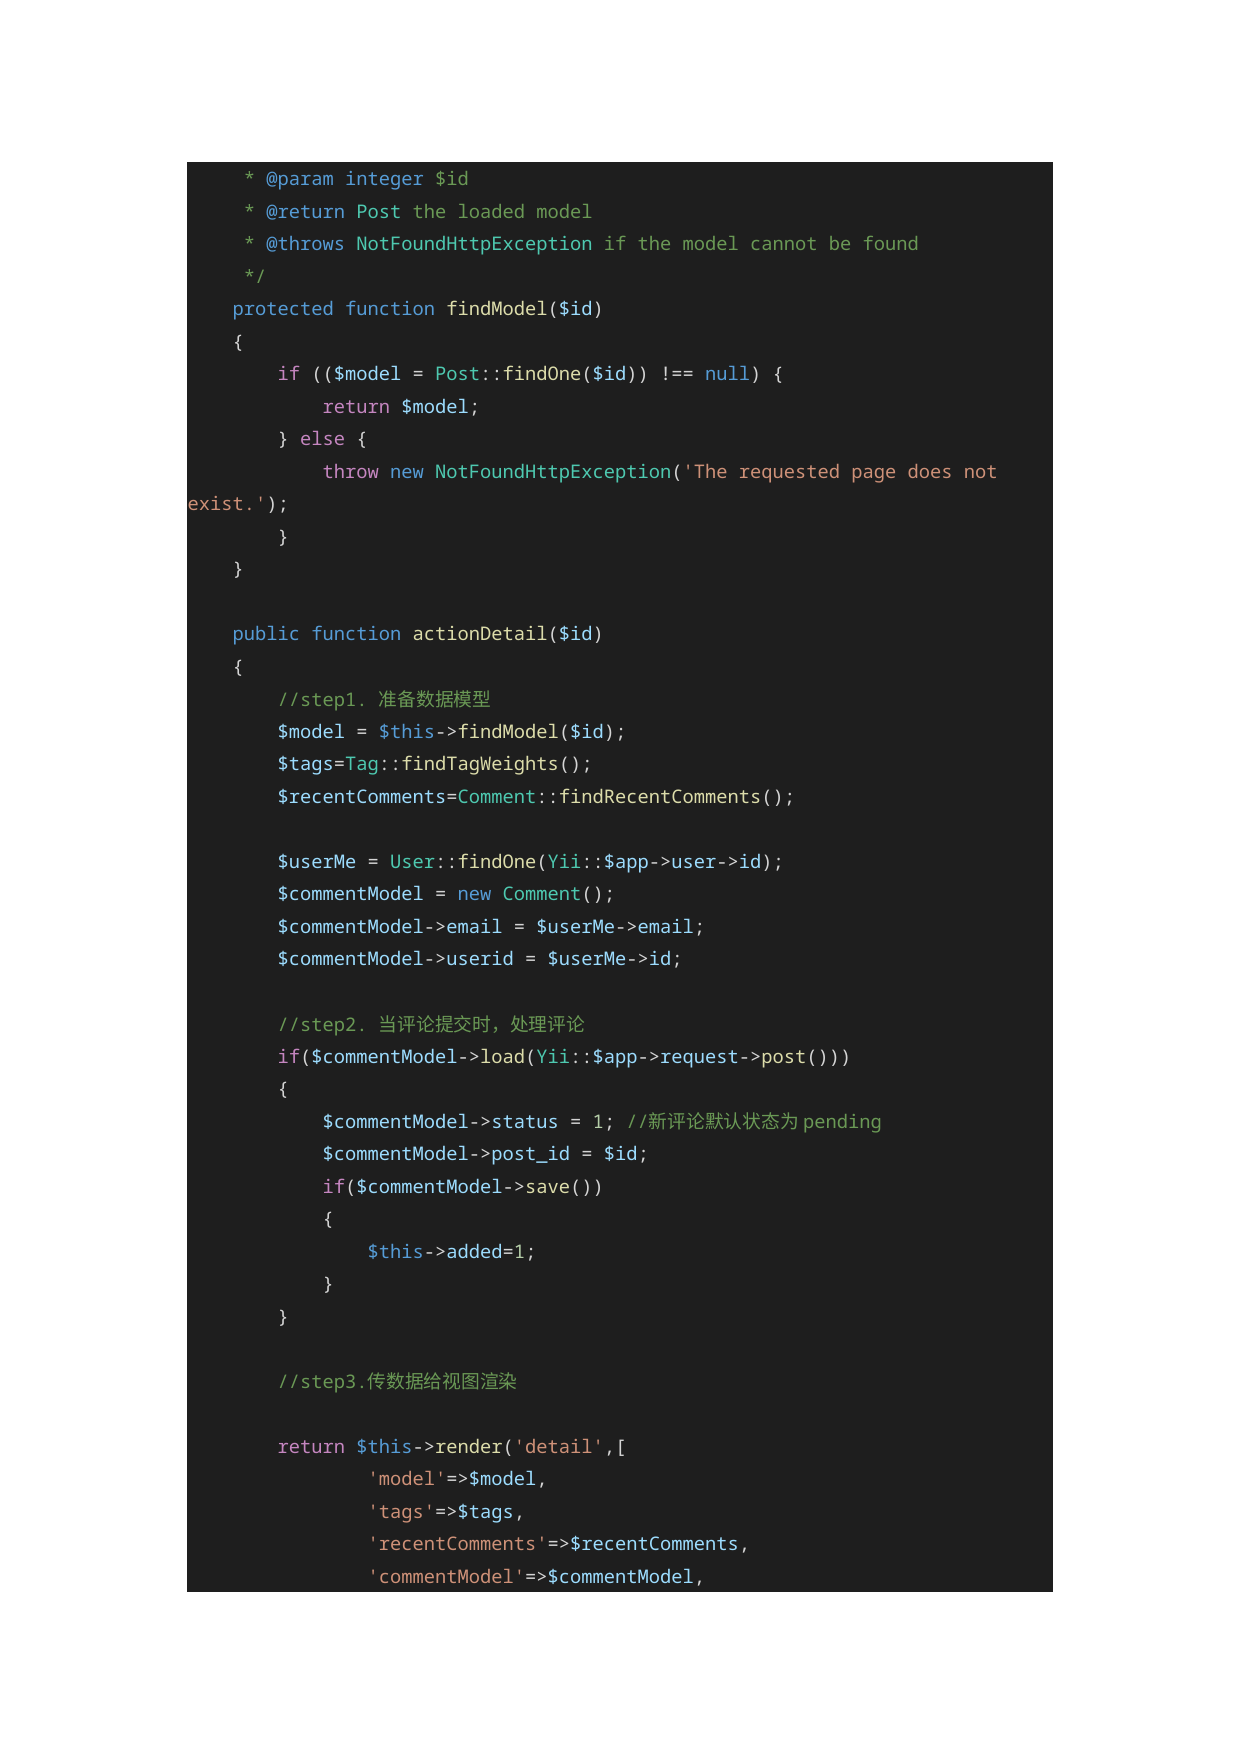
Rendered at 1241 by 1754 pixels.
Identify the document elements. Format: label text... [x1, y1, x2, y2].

text { [187, 1202, 1053, 1234]
text $commentModel->status = 1; //新评论默认状态为 pending [187, 1104, 1053, 1137]
text 'recentComments'=>$recentComments, [187, 1527, 1053, 1559]
text } [187, 519, 1053, 552]
text if($commentModel->load(Yii::$app->request->post())) [187, 1039, 1053, 1072]
text return $this->render('detail',[ [187, 1429, 1053, 1462]
text if (($model = Post::findOne($id)) !== null) { [187, 357, 1053, 389]
text * @param integer $id [187, 162, 1053, 194]
text $tags=Tag::findTagWeights(); [187, 747, 1053, 779]
text $recentComments=Comment::findRecentComments(); [187, 779, 1053, 812]
text return $model; [187, 389, 1053, 422]
text if($commentModel->save()) [187, 1169, 1053, 1202]
text 'model'=>$model, [187, 1462, 1053, 1494]
text $commentModel = new Comment(); [187, 877, 1053, 909]
text $commentModel->userid = $userMe->id; [187, 942, 1053, 974]
text { [187, 324, 1053, 357]
text */ [187, 259, 1053, 292]
text 'tags'=>$tags, [187, 1494, 1053, 1527]
text { [187, 649, 1053, 682]
text $this->added=1; [187, 1234, 1053, 1267]
text } [187, 552, 1053, 584]
text protected function findModel($id) [187, 292, 1053, 324]
text //step2. 当评论提交时，处理评论 [187, 1007, 1053, 1039]
text $commentModel->email = $userMe->email; [187, 909, 1053, 942]
text $userMe = User::findOne(Yii::$app->user->id); [187, 844, 1053, 877]
text * @return Post the loaded model [187, 194, 1053, 227]
text * @throws NotFoundHttpException if the model cannot be found [187, 227, 1053, 259]
text 'commentModel'=>$commentModel, [187, 1559, 1053, 1592]
text } else { [187, 422, 1053, 454]
text } [187, 1299, 1053, 1332]
text throw new NotFoundHttpException('The requested page does not exist.'); [187, 454, 1053, 519]
text //step3.传数据给视图渲染 [187, 1364, 1053, 1397]
text } [187, 1267, 1053, 1299]
text $commentModel->post_id = $id; [187, 1137, 1053, 1169]
text public function actionDetail($id) [187, 617, 1053, 649]
text $model = $this->findModel($id); [187, 714, 1053, 747]
text { [187, 1072, 1053, 1104]
text //step1. 准备数据模型 [187, 682, 1053, 714]
